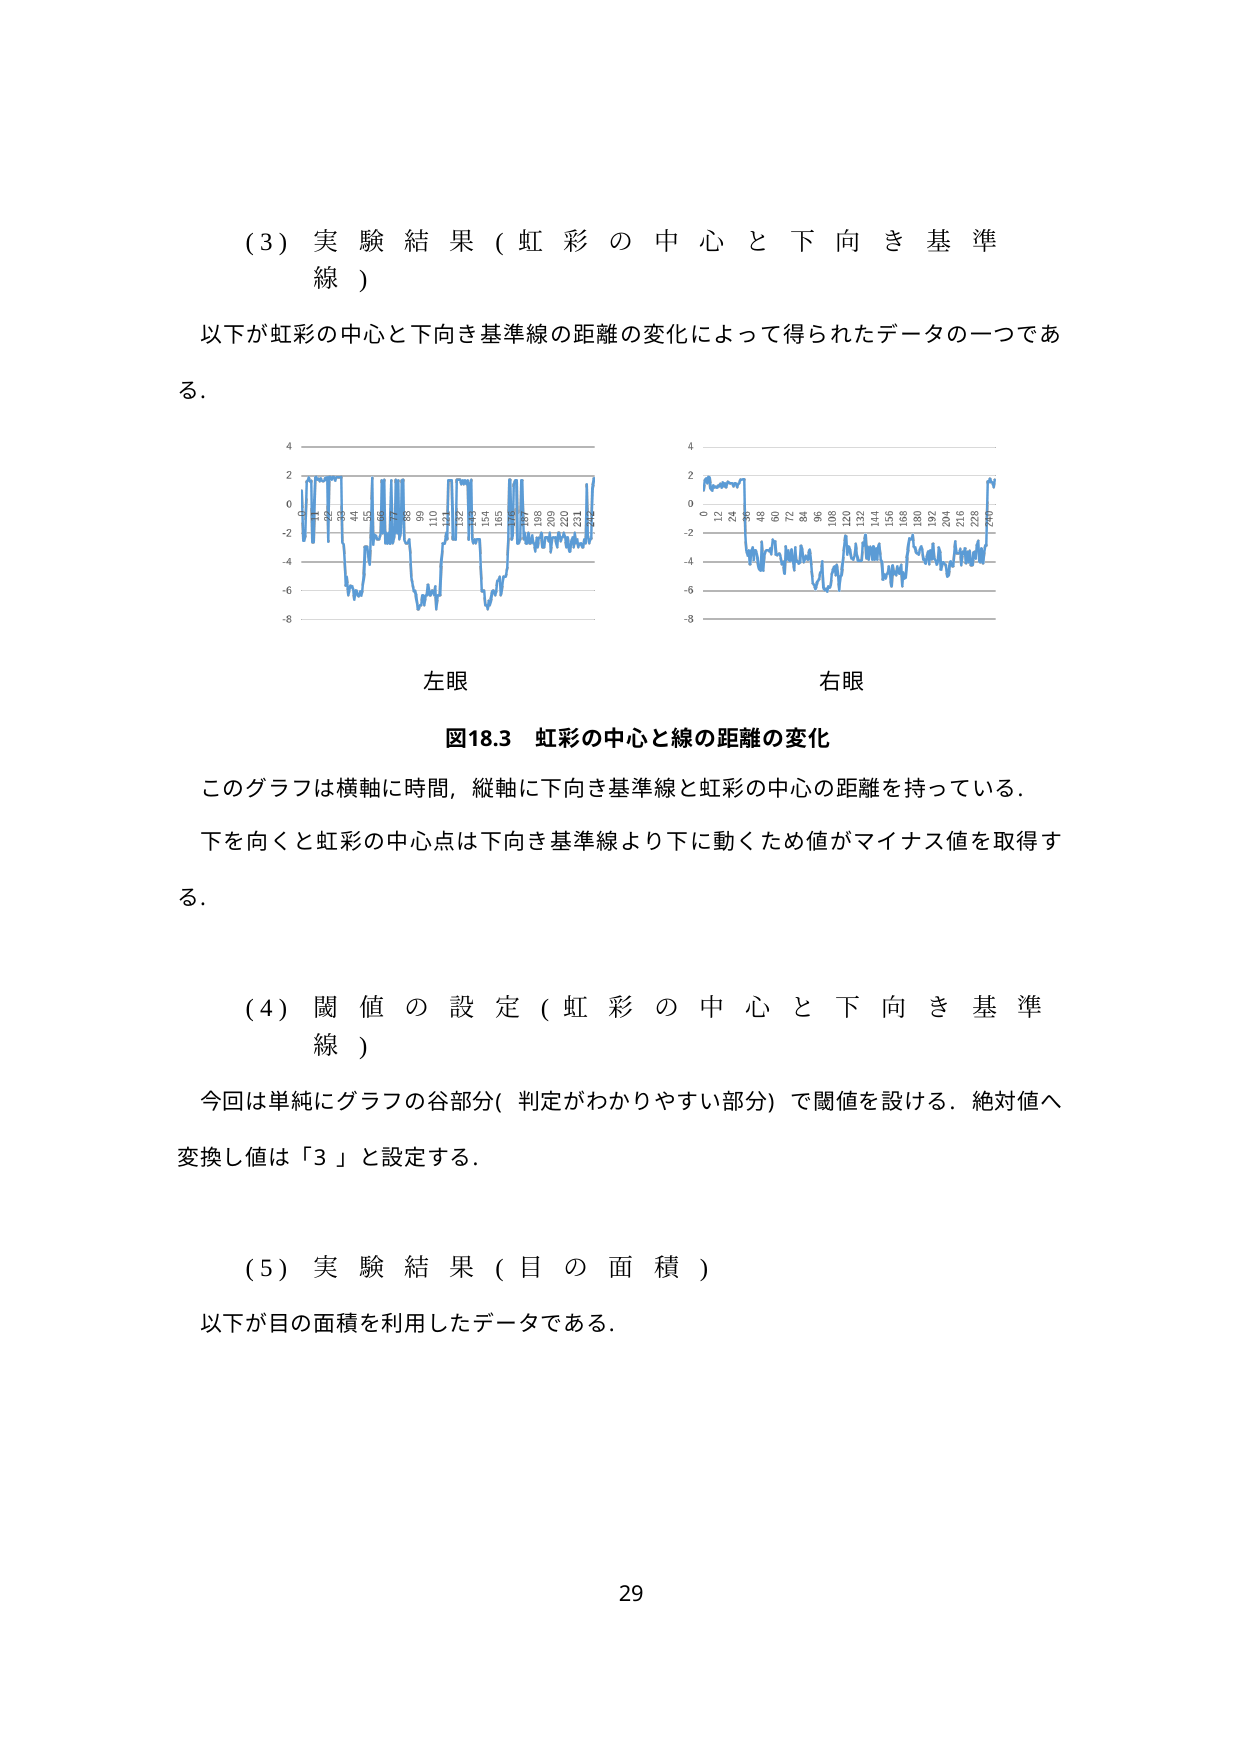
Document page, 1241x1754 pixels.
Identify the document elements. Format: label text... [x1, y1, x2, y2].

table_header [222, 424, 635, 661]
table_cell 左眼 [222, 661, 635, 718]
picture [275, 435, 606, 631]
text このグラフは横軸に時間, 縦軸に下向き基準線と虹彩の中心の距離を持っている. [177, 768, 1063, 806]
text 以下が虹彩の中心と下向き基準線の距離の変化によって得られたデータの一つである. [177, 314, 1063, 408]
table_cell 右眼 [635, 661, 1019, 718]
text 今回は単純にグラフの谷部分(判定がわかりやすい部分)で閾値を設ける. 絶対値へ変換し値は「3」と設定する. [177, 1081, 1063, 1174]
subtitle 閾値の設定(虹彩の中心と下向き基準線) [236, 987, 1063, 1062]
subtitle 実験結果(虹彩の中心と下向き基準線) [236, 221, 1063, 296]
table_cell 図18.3 虹彩の中心と線の距離の変化 [222, 718, 1019, 768]
subtitle 実験結果(目の面積) [236, 1247, 1063, 1284]
table_header [635, 424, 1019, 661]
picture [676, 435, 1007, 631]
text 下を向くと虹彩の中心点は下向き基準線より下に動くため値がマイナス値を取得する. [177, 821, 1063, 915]
text 以下が目の面積を利用したデータである. [177, 1303, 1063, 1340]
